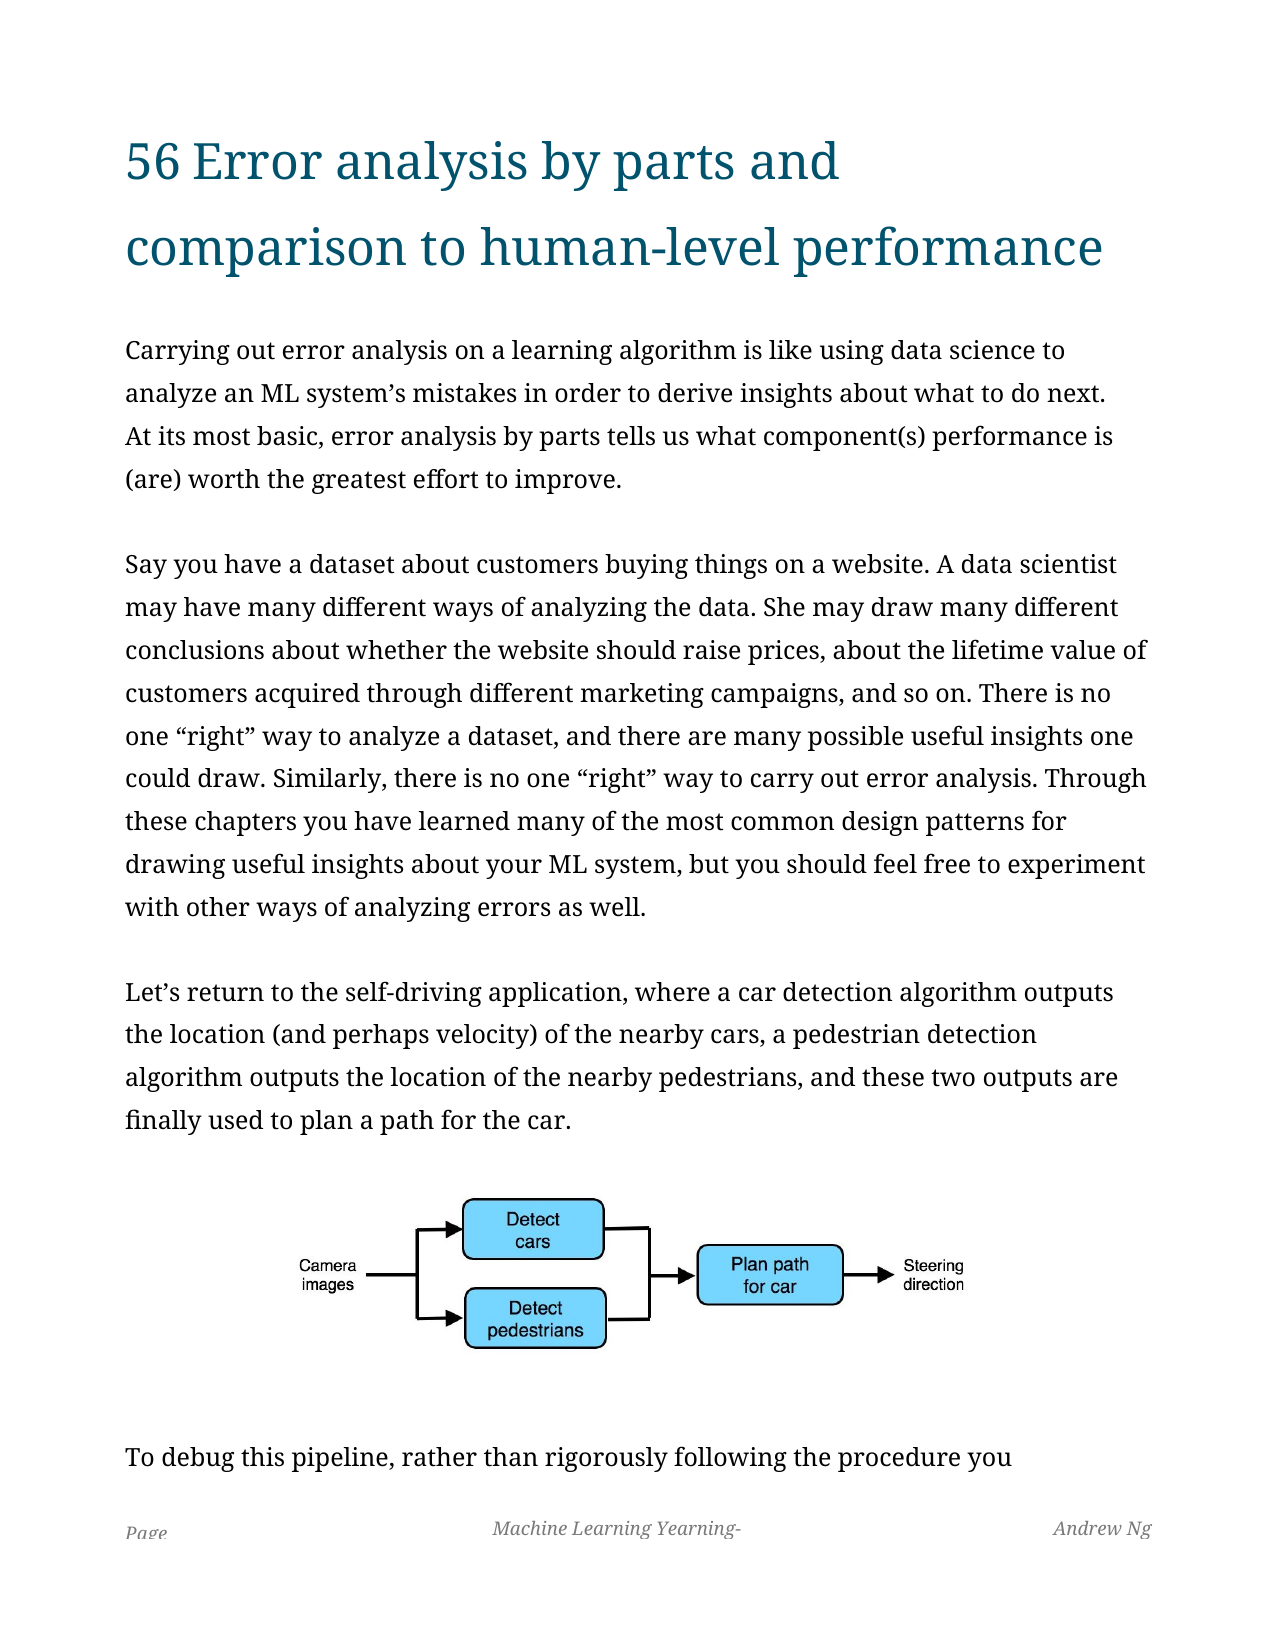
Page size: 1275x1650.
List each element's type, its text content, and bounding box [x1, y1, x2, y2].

subtitle Error analysis by parts and comparison to human-level performance [125, 126, 1116, 280]
picture [295, 1195, 964, 1355]
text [125, 1439, 1060, 1473]
text Let’s return to the self-driving application, where a car detection algorithm outputs the location (and perhaps velocity) of the nearby cars, a pedestrian detection algorithm outputs the location of the nearby pedestrians, and these two outputs are finally used to plan a path for the car. [125, 974, 1133, 1137]
text Say you have a dataset about customers buying things on a website. A data scientist may have many different ways of analyzing the data. She may draw many different conclusions about whether the website should raise prices, about the lifetime value of customers acquired through different marketing campaigns, and so on. There is no one “right” way to analyze a dataset, and there are many possible useful insights one could draw. Similarly, there is no one “right” way to carry out error analysis. Through these chapters you have learned many of the most common design patterns for drawing useful insights about your ML system, but you should feel free to experiment with other ways of analyzing errors as well. [125, 546, 1150, 924]
text Carrying out error analysis on a learning algorithm is like using data science to analyze an ML system’s mistakes in order to derive insights about what to do next. At its most basic, error analysis by parts tells us what component(s) performance is (are) worth the greatest effort to improve. [125, 332, 1114, 495]
